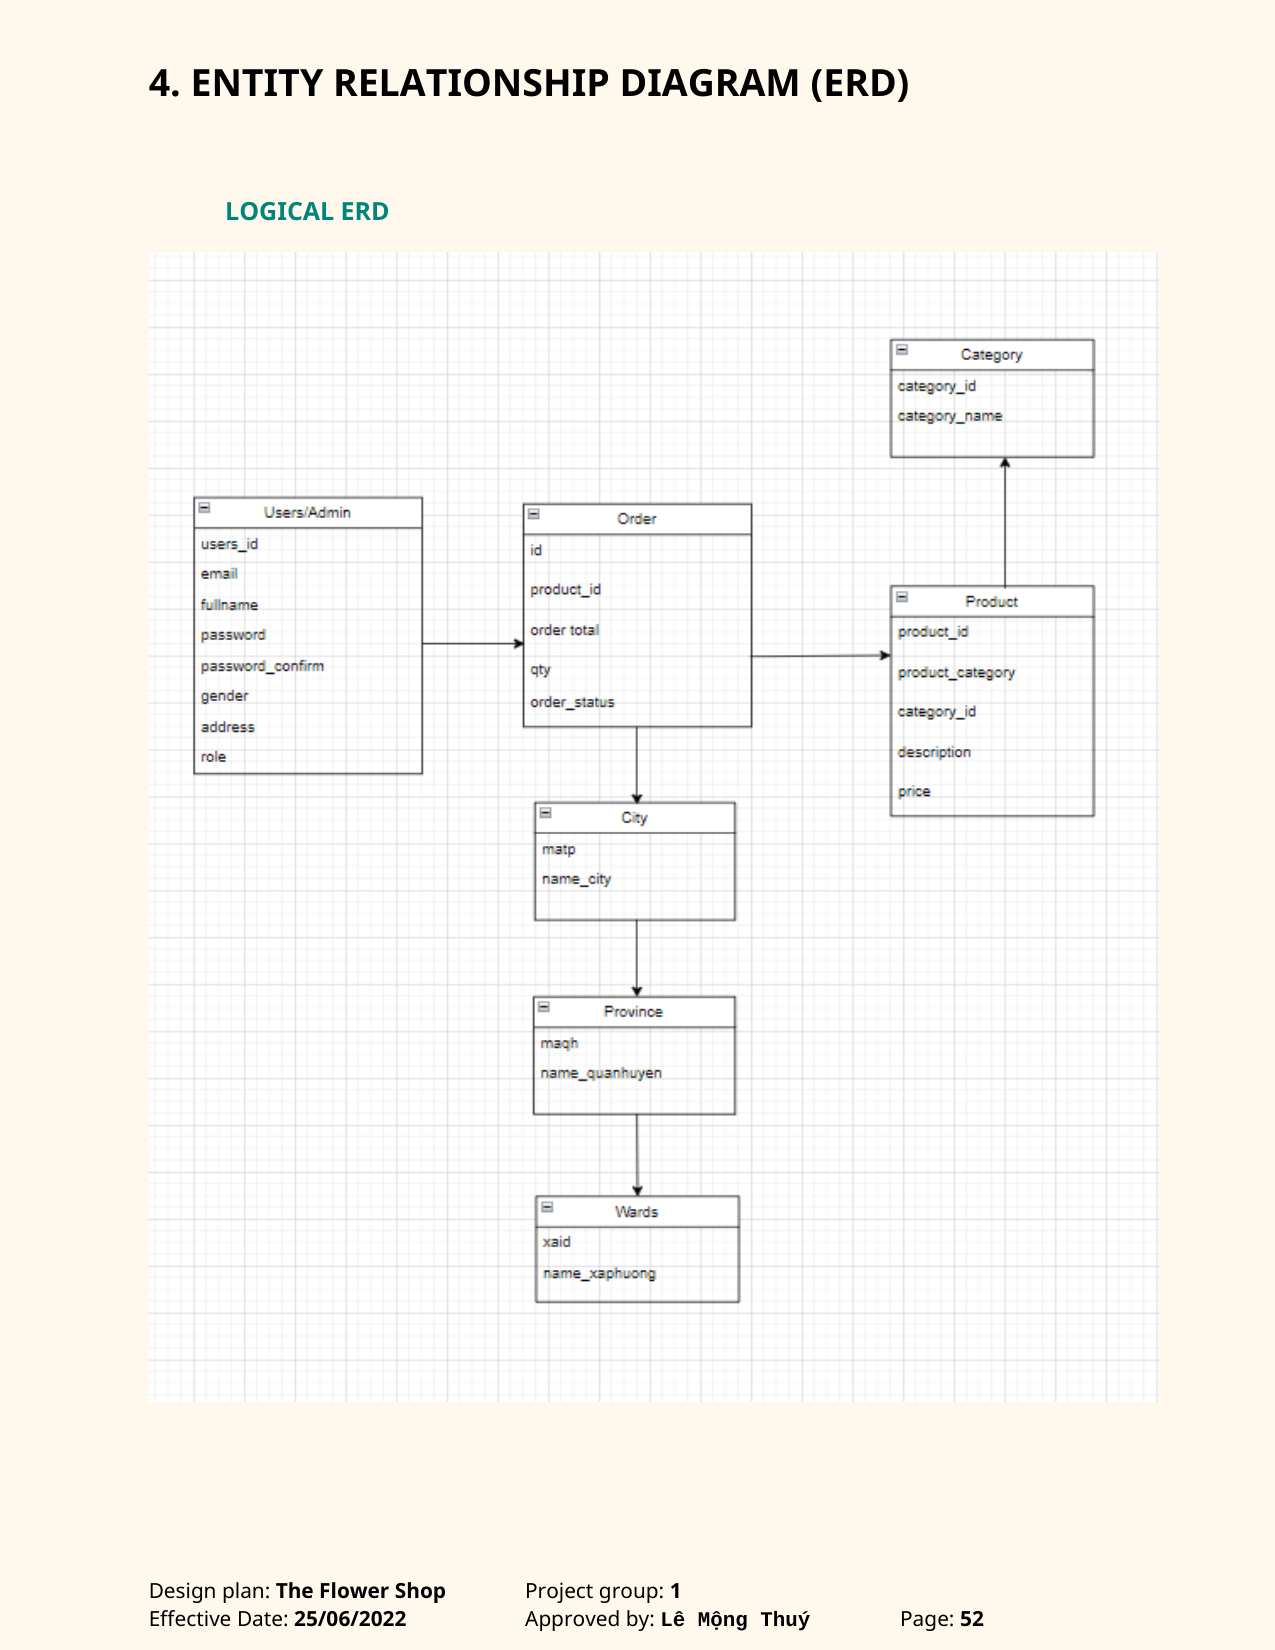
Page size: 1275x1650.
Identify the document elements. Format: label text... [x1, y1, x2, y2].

subtitle 4. ENTITY RELATIONSHIP DIAGRAM (ERD) [148, 56, 1127, 107]
picture [148, 252, 1160, 1402]
subtitle LOGICAL ERD [150, 194, 1125, 228]
